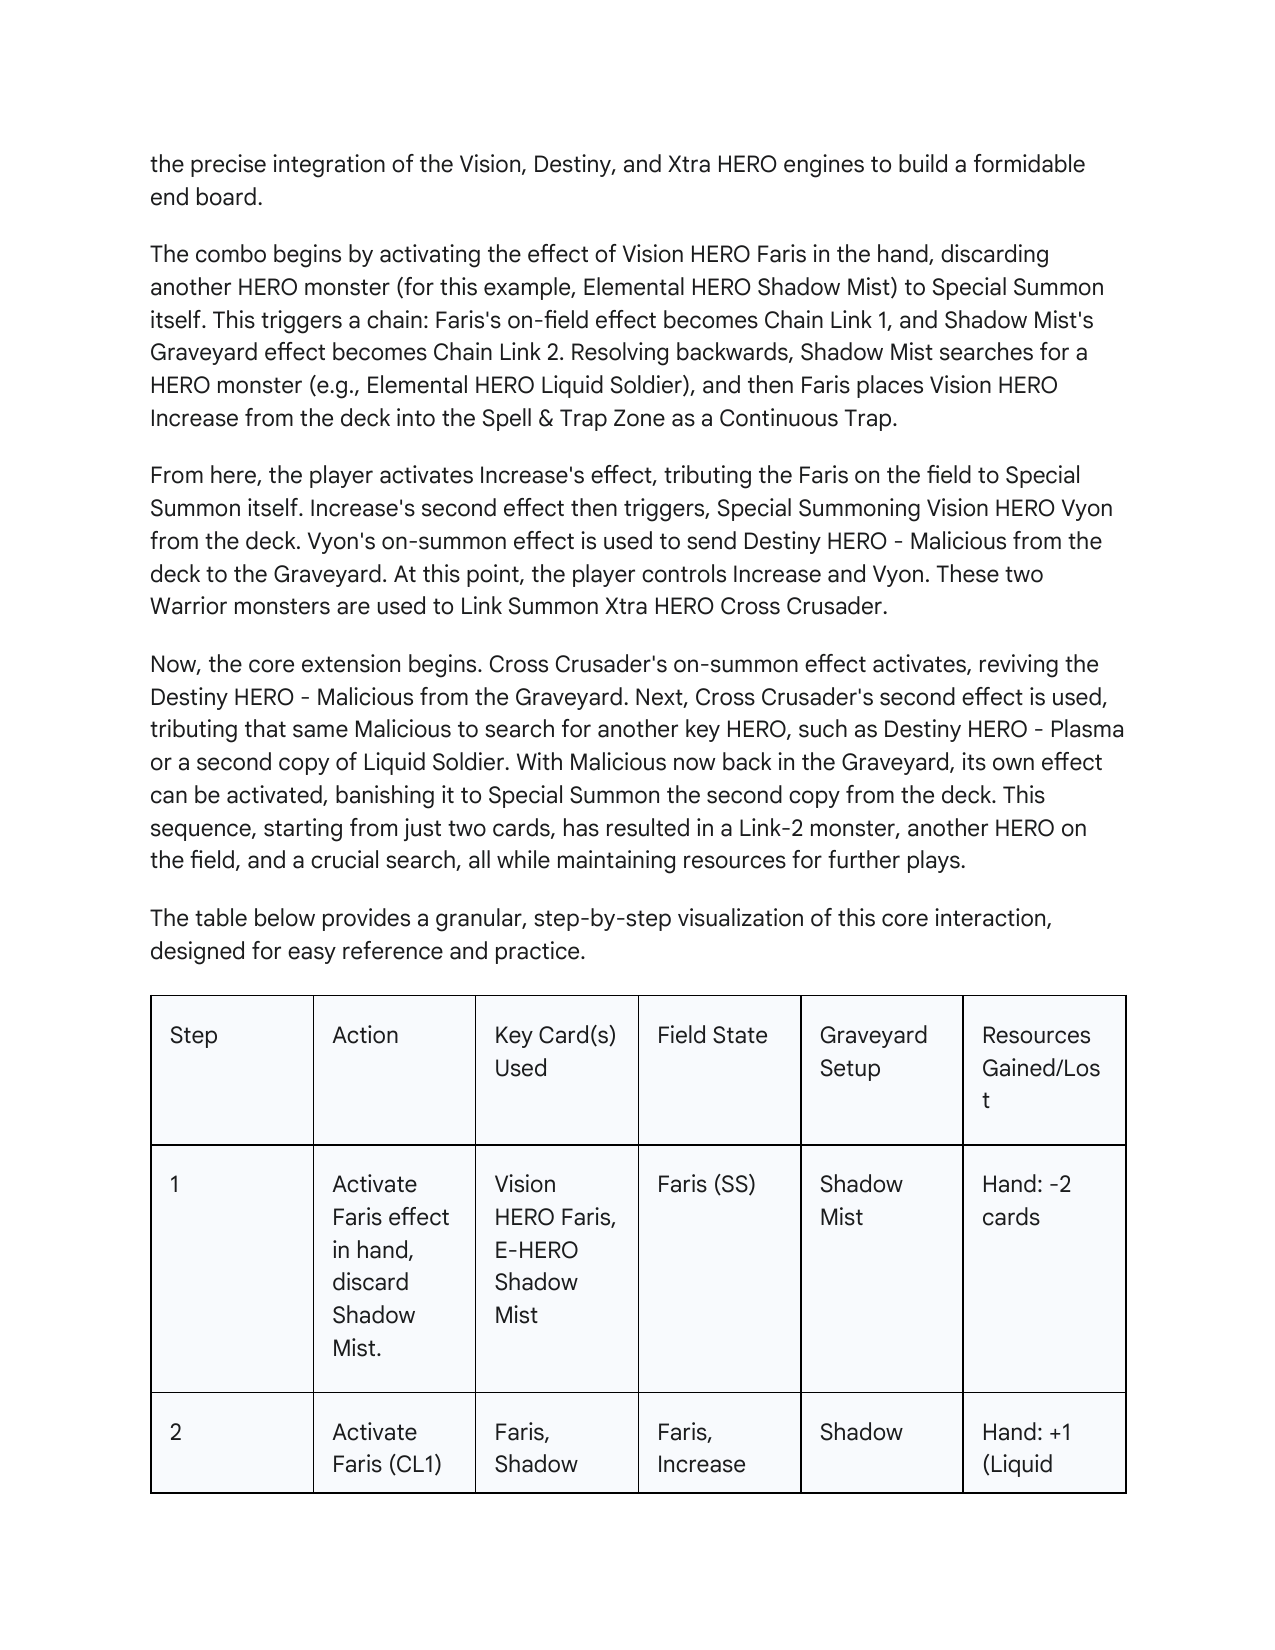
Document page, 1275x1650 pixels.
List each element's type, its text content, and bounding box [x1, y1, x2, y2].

text The table below provides a granular, step-by-step visualization of this core interaction, designed for easy reference and practice. [150, 904, 1125, 966]
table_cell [314, 1393, 475, 1492]
text The combo begins by activating the effect of Vision HERO Faris in the hand, discarding another HERO monster (for this example, Elemental HERO Shadow Mist) to Special Summon itself. This triggers a chain: Faris's on-field effect becomes Chain Link 1, and Shadow Mist's Graveyard effect becomes Chain Link 2. Resolving backwards, Shadow Mist searches for a HERO monster (e.g., Elemental HERO Liquid Soldier), and then Faris places Vision HERO Increase from the deck into the Spell & Trap Zone as a Continuous Trap. [150, 240, 1125, 433]
table_cell Shadow Mist [802, 1146, 962, 1391]
table_cell Activate Faris effect in hand, discard Shadow Mist. [314, 1146, 475, 1391]
table_header Field State [639, 996, 800, 1144]
table_cell 1 [152, 1146, 313, 1391]
table_cell Faris, Shadow Mist [476, 1393, 638, 1492]
table_header Graveyard Setup [802, 996, 962, 1144]
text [150, 150, 1125, 211]
table_cell Hand: -2 cards [964, 1146, 1125, 1391]
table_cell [639, 1393, 800, 1492]
table_header Resources Gained/Lost [964, 996, 1125, 1144]
text Now, the core extension begins. Cross Crusader's on-summon effect activates, reviving the Destiny HERO - Malicious from the Graveyard. Next, Cross Crusader's second effect is used, tributing that same Malicious to search for another key HERO, such as Destiny HERO - Plasma or a second copy of Liquid Soldier. With Malicious now back in the Graveyard, its own effect can be activated, banishing it to Special Summon the second copy from the deck. This sequence, starting from just two cards, has resulted in a Link-2 monster, another HERO on the field, and a crucial search, all while maintaining resources for further plays. [150, 650, 1125, 875]
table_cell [964, 1393, 1125, 1492]
table_header Key Card(s) Used [476, 996, 638, 1144]
table_cell Shadow Mist [802, 1393, 962, 1492]
table_header Action [314, 996, 475, 1144]
table_cell Faris (SS) [639, 1146, 800, 1391]
table_cell 2 [152, 1393, 313, 1492]
table_cell Vision HERO Faris, E-HERO Shadow Mist [476, 1146, 638, 1391]
table_header Step [152, 996, 313, 1144]
text From here, the player activates Increase's effect, tributing the Faris on the field to Special Summon itself. Increase's second effect then triggers, Special Summoning Vision HERO Vyon from the deck. Vyon's on-summon effect is used to send Destiny HERO - Malicious from the deck to the Graveyard. At this point, the player controls Increase and Vyon. These two Warrior monsters are used to Link Summon Xtra HERO Cross Crusader. [150, 462, 1125, 621]
